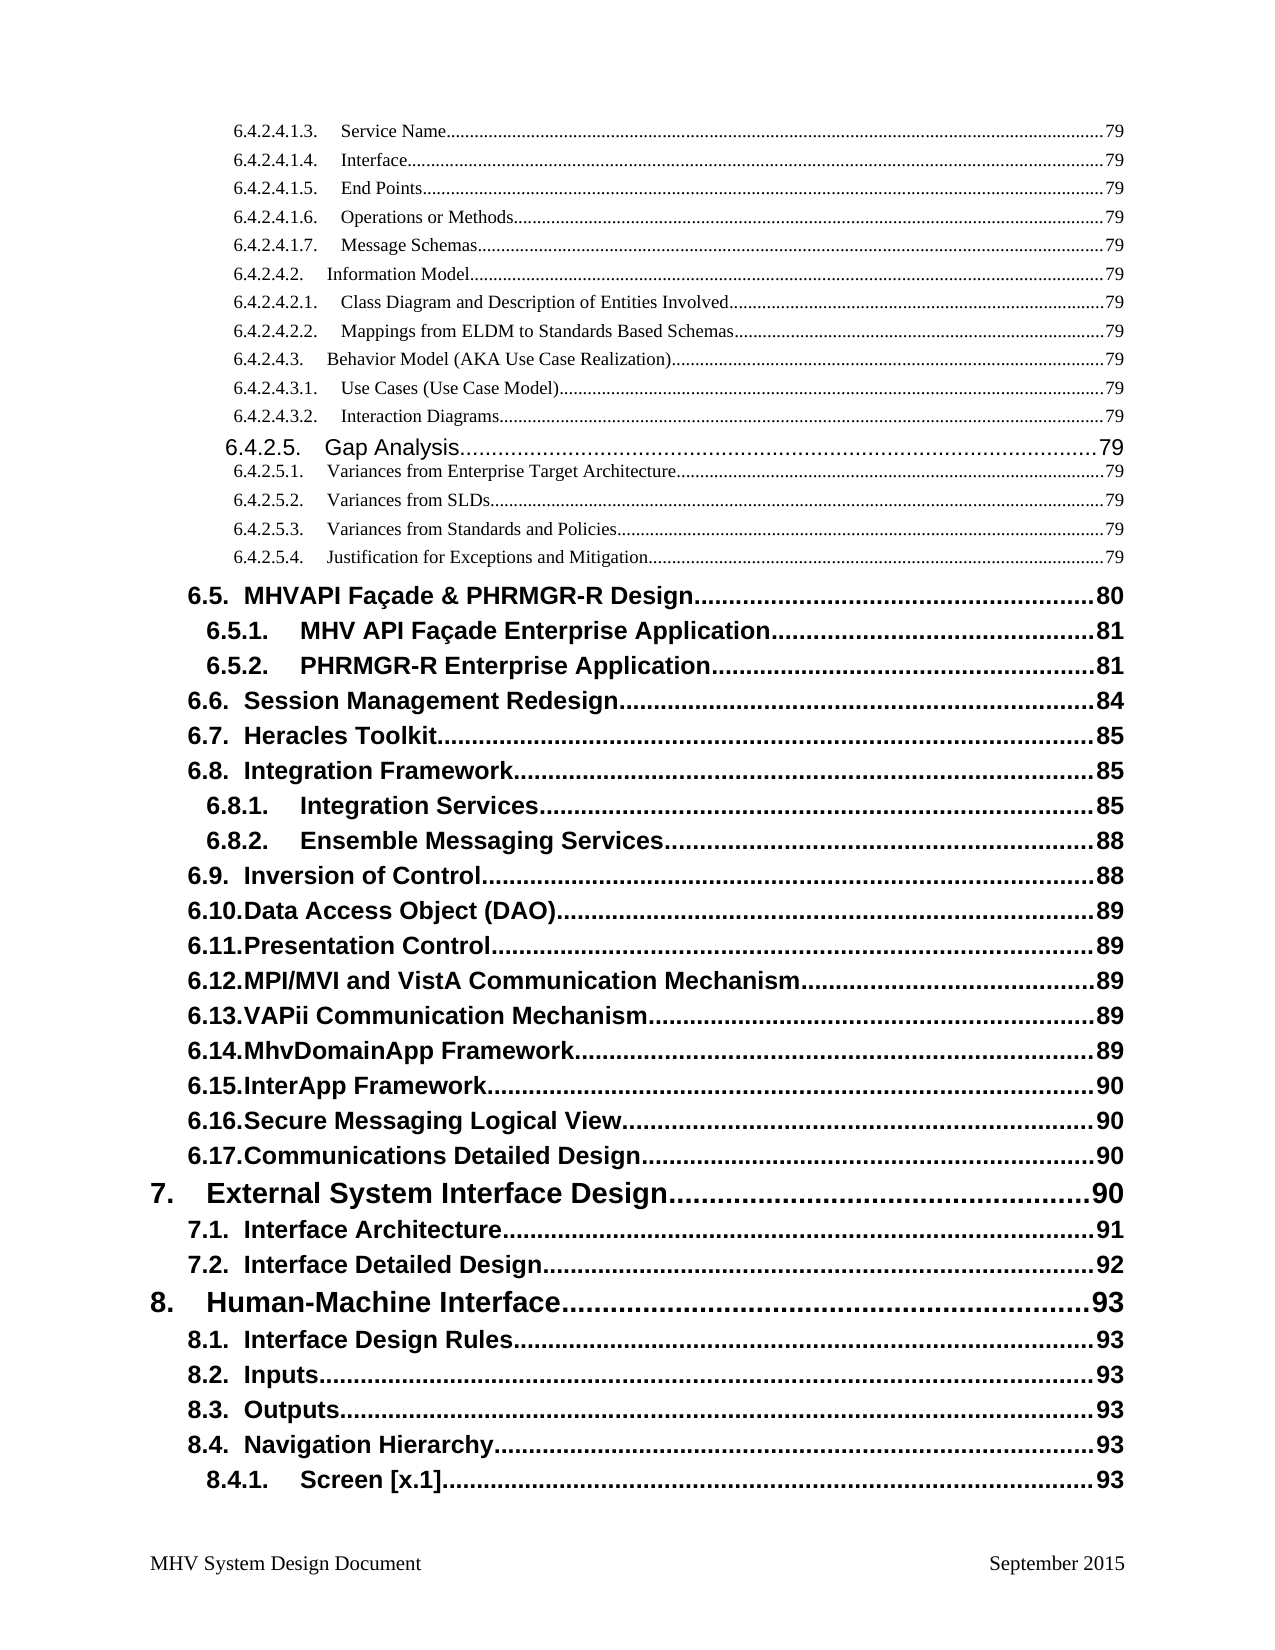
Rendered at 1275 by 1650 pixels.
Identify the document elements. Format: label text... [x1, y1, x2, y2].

text 6.4.2.5.4. Justification for Exceptions and Mitigation 79 [233, 546, 1125, 567]
text 6.14. MhvDomainApp Framework 89 [187, 1036, 1125, 1064]
text 6.4.2.4.3.2. Interaction Diagrams 79 [233, 405, 1125, 427]
text 8. Human-Machine Interface 93 [150, 1286, 1125, 1319]
text 6.8.2. Ensemble Messaging Services 88 [206, 826, 1125, 854]
text 6.4.2.4.1.3. Service Name 79 [233, 120, 1125, 142]
text 8.1. Interface Design Rules 93 [187, 1325, 1125, 1354]
text 8.2. Inputs 93 [187, 1360, 1125, 1389]
text 8.4. Navigation Hierarchy 93 [187, 1430, 1125, 1459]
text 6.4.2.4.2.1. Class Diagram and Description of Entities Involved 79 [233, 291, 1125, 313]
text 6.4.2.4.3. Behavior Model (AKA Use Case Realization) 79 [233, 348, 1125, 370]
text 6.4.2.5. Gap Analysis 79 [225, 434, 1125, 460]
text 6.7. Heracles Toolkit 85 [187, 721, 1125, 749]
text 6.8.1. Integration Services 85 [206, 791, 1125, 819]
text 6.17. Communications Detailed Design 90 [187, 1141, 1125, 1169]
text 6.6. Session Management Redesign 84 [187, 686, 1125, 714]
text 6.9. Inversion of Control 88 [187, 861, 1125, 889]
text 6.4.2.5.1. Variances from Enterprise Target Architecture 79 [233, 460, 1125, 482]
text 7.2. Interface Detailed Design 92 [187, 1251, 1125, 1279]
text 6.4.2.4.3.1. Use Cases (Use Case Model) 79 [233, 377, 1125, 398]
text 7. External System Interface Design 90 [150, 1176, 1125, 1209]
text 8.3. Outputs 93 [187, 1395, 1125, 1424]
text 6.13. VAPii Communication Mechanism 89 [187, 1001, 1125, 1029]
text 6.12. MPI/MVI and VistA Communication Mechanism 89 [187, 966, 1125, 994]
text 8.4.1. Screen [x.1] 93 [206, 1465, 1125, 1494]
text 6.5.1. MHV API Façade Enterprise Application 81 [206, 616, 1125, 644]
text 6.4.2.4.2. Information Model 79 [233, 263, 1125, 284]
text 6.4.2.4.1.7. Message Schemas 79 [233, 234, 1125, 256]
text 6.4.2.5.3. Variances from Standards and Policies 79 [233, 517, 1125, 539]
text 6.4.2.4.1.4. Interface 79 [233, 148, 1125, 170]
text 6.8. Integration Framework 85 [187, 756, 1125, 784]
text 6.4.2.4.1.6. Operations or Methods 79 [233, 206, 1125, 227]
text 6.4.2.4.1.5. End Points 79 [233, 177, 1125, 199]
text 6.16. Secure Messaging Logical View 90 [187, 1106, 1125, 1134]
text 6.11. Presentation Control 89 [187, 931, 1125, 959]
text 6.5.2. PHRMGR-R Enterprise Application 81 [206, 651, 1125, 679]
text 6.4.2.5.2. Variances from SLDs 79 [233, 489, 1125, 510]
text 6.10. Data Access Object (DAO) 89 [187, 896, 1125, 924]
text 7.1. Interface Architecture 91 [187, 1216, 1125, 1244]
text 6.4.2.4.2.2. Mappings from ELDM to Standards Based Schemas 79 [233, 320, 1125, 341]
text 6.15. InterApp Framework 90 [187, 1071, 1125, 1099]
text 6.5. MHVAPI Façade & PHRMGR-R Design 80 [187, 581, 1125, 609]
